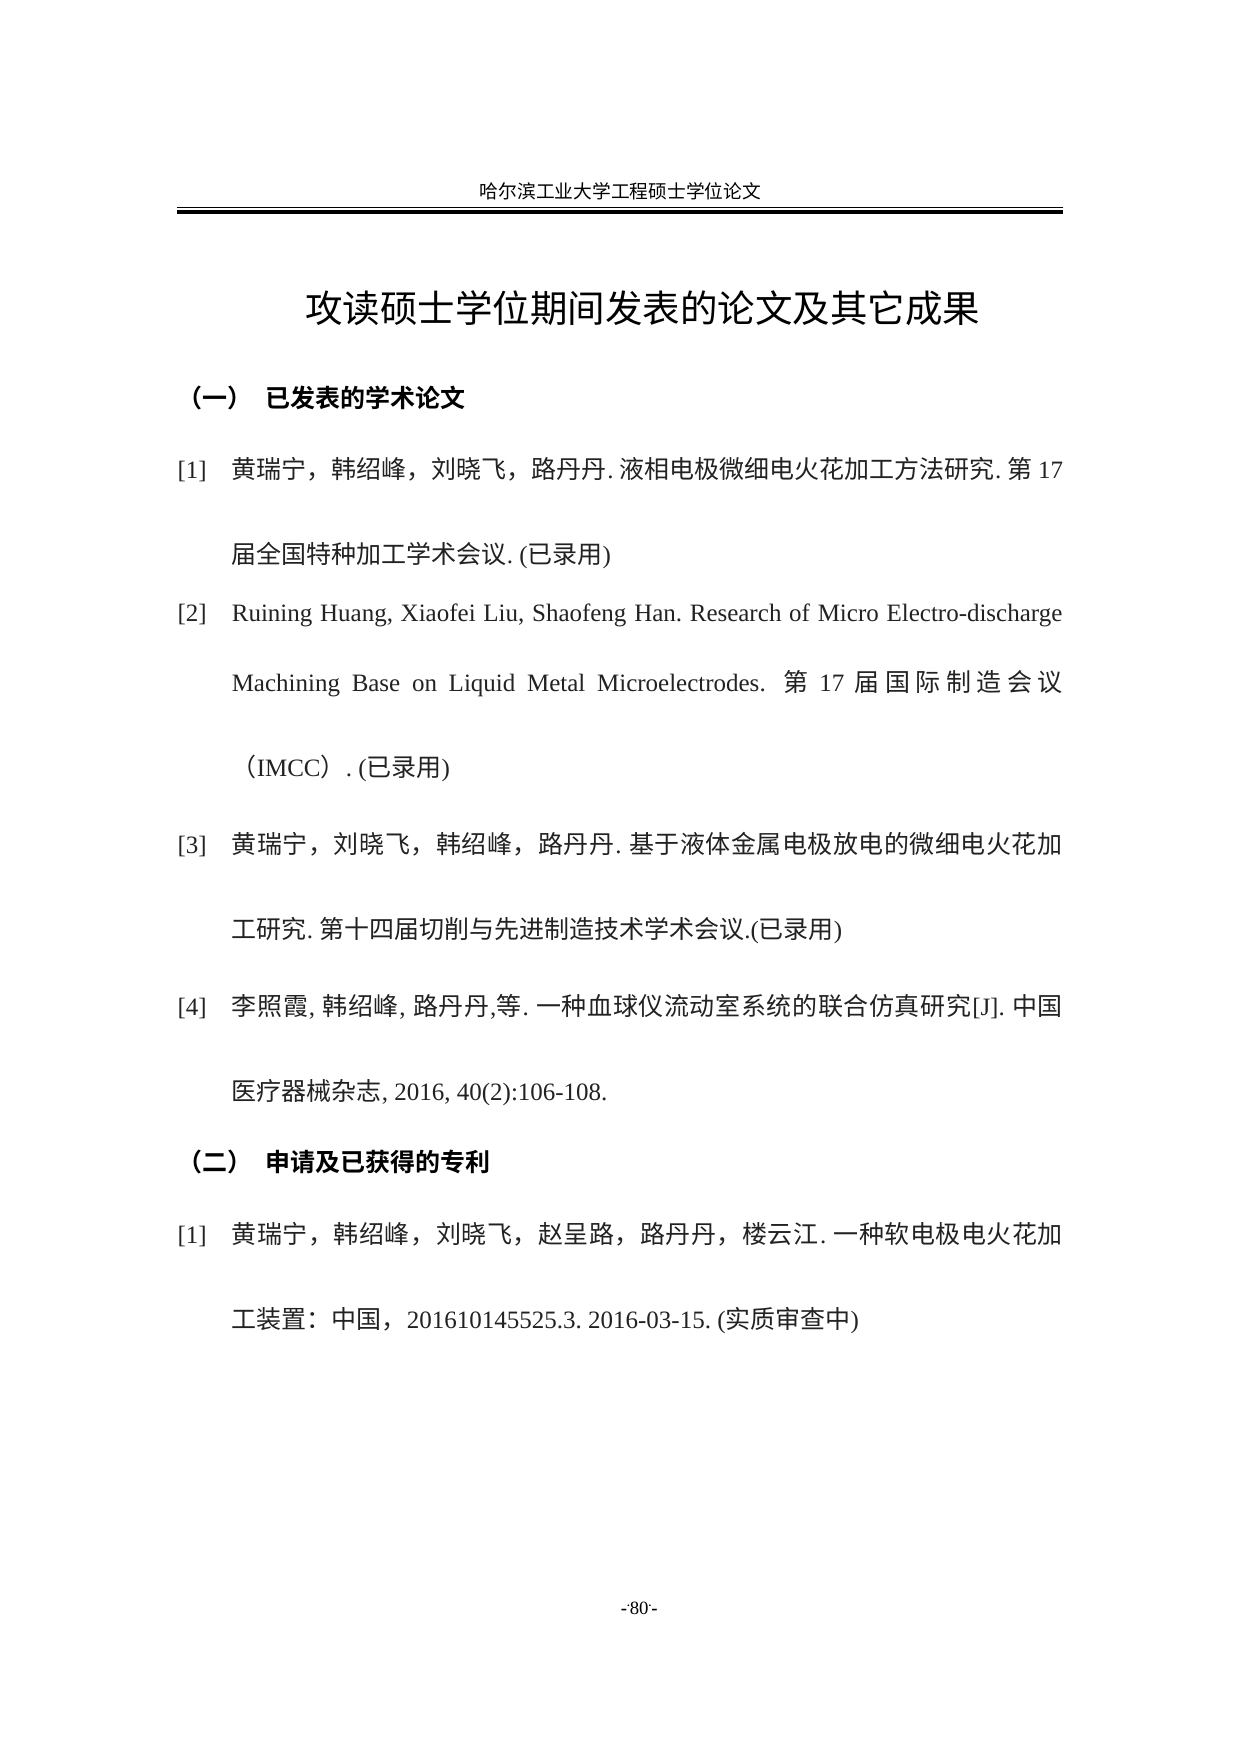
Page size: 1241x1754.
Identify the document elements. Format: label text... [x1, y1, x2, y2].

list 申请及已获得的专利 [177, 1143, 1063, 1179]
subtitle 攻读硕士学位期间发表的论文及其它成果 [221, 272, 1063, 340]
list 黄瑞宁，韩绍峰，刘晓飞，路丹丹. 液相电极微细电火花加工方法研究. 第 17 届全国特种加工学术会议. (已录用) [177, 434, 1063, 587]
list Ruining Huang, Xiaofei Liu, Shaofeng Han. Research of Micro Electro-discharge Machining Base on Liquid Metal Microelectrodes. 第17届国际制造会议（IMCC）. (已录用) [177, 596, 1063, 799]
list 李照霞, 韩绍峰, 路丹丹,等. 一种血球仪流动室系统的联合仿真研究[J]. 中国医疗器械杂志, 2016, 40(2):106-108. [177, 971, 1063, 1123]
list 黄瑞宁，韩绍峰，刘晓飞，赵呈路，路丹丹，楼云江. 一种软电极电火花加工装置：中国，201610145525.3. 2016-03-15. (实质审查中) [177, 1198, 1063, 1351]
list 黄瑞宁，刘晓飞，韩绍峰，路丹丹. 基于液体金属电极放电的微细电火花加工研究. 第十四届切削与先进制造技术学术会议.(已录用) [177, 809, 1063, 961]
list 已发表的学术论文 [177, 378, 1063, 414]
